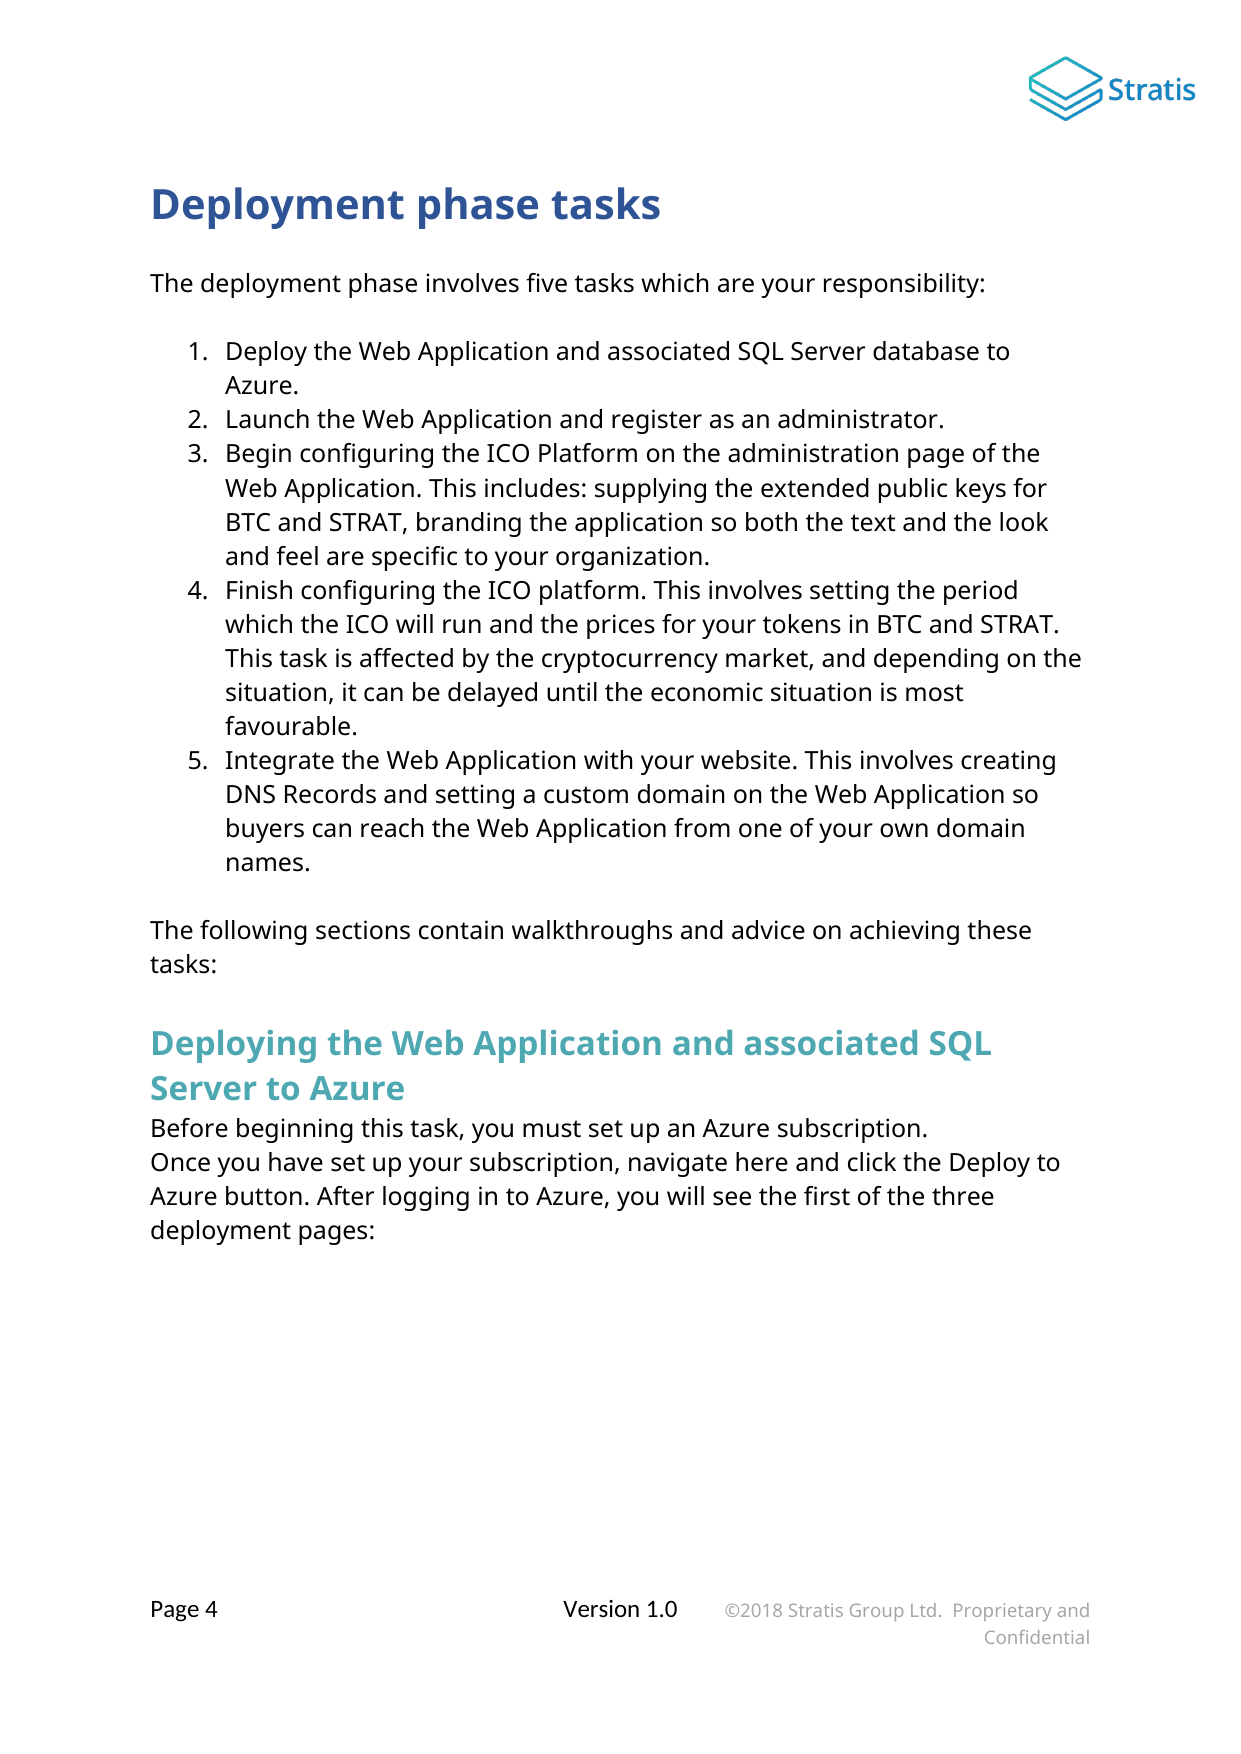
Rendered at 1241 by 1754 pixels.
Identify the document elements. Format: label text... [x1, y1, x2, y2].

list Begin configuring the ICO Platform on the administration page of the Web Application. This includes: supplying the extended public keys for BTC and STRAT, branding the application so both the text and the look and feel are specific to your organization. [187, 436, 1090, 572]
list Launch the Web Application and register as an administrator. [187, 402, 1090, 436]
text Once you have set up your subscription, navigate here and click the Deploy to Azure button. After logging in to Azure, you will see the first of the three deployment pages: [150, 1144, 1090, 1246]
subtitle Deployment phase tasks [150, 175, 1090, 232]
list Deploy the Web Application and associated SQL Server database to Azure. [187, 334, 1090, 402]
picture [1020, 38, 1204, 139]
text The following sections contain walkthroughs and advice on achieving these tasks: [150, 913, 1090, 981]
list Finish configuring the ICO platform. This involves setting the period which the ICO will run and the prices for your tokens in BTC and STRAT. This task is affected by the cryptocurrency market, and depending on the situation, it can be delayed until the economic situation is most favourable. [187, 572, 1090, 743]
subtitle Deploying the Web Application and associated SQL Server to Azure [150, 1019, 1090, 1110]
list Integrate the Web Application with your website. This involves creating DNS Records and setting a custom domain on the Web Application so buyers can reach the Web Application from one of your own domain names. [187, 743, 1090, 879]
text The deployment phase involves five tasks which are your responsibility: [150, 266, 1090, 300]
text Before beginning this task, you must set up an Azure subscription. [150, 1110, 1090, 1144]
